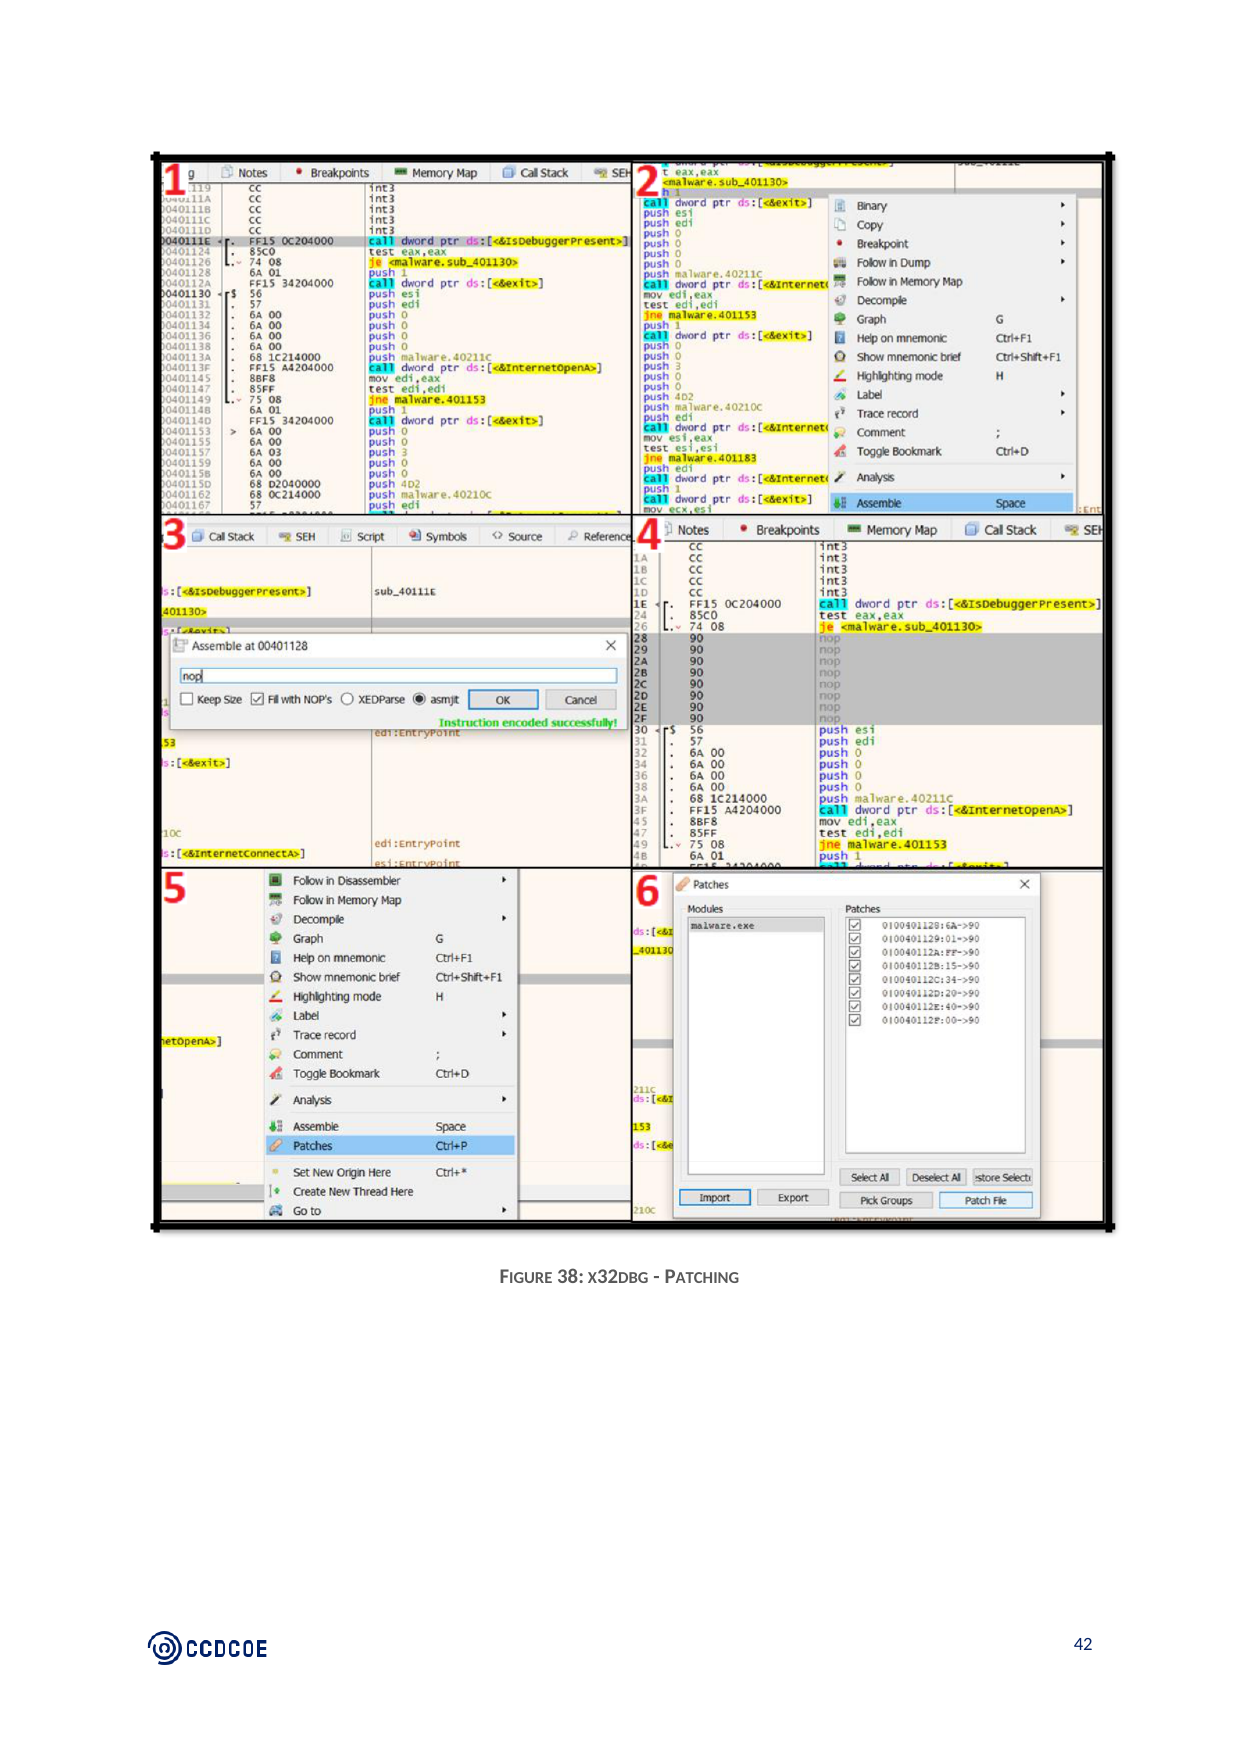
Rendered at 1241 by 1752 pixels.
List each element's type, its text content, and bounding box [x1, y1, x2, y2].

picture [149, 149, 1123, 1241]
picture [147, 1631, 183, 1665]
text 42 [150, 1632, 1092, 1655]
text FIGURE 38: X32DBG - PATCHING [150, 1263, 1088, 1289]
picture [184, 1655, 267, 1659]
